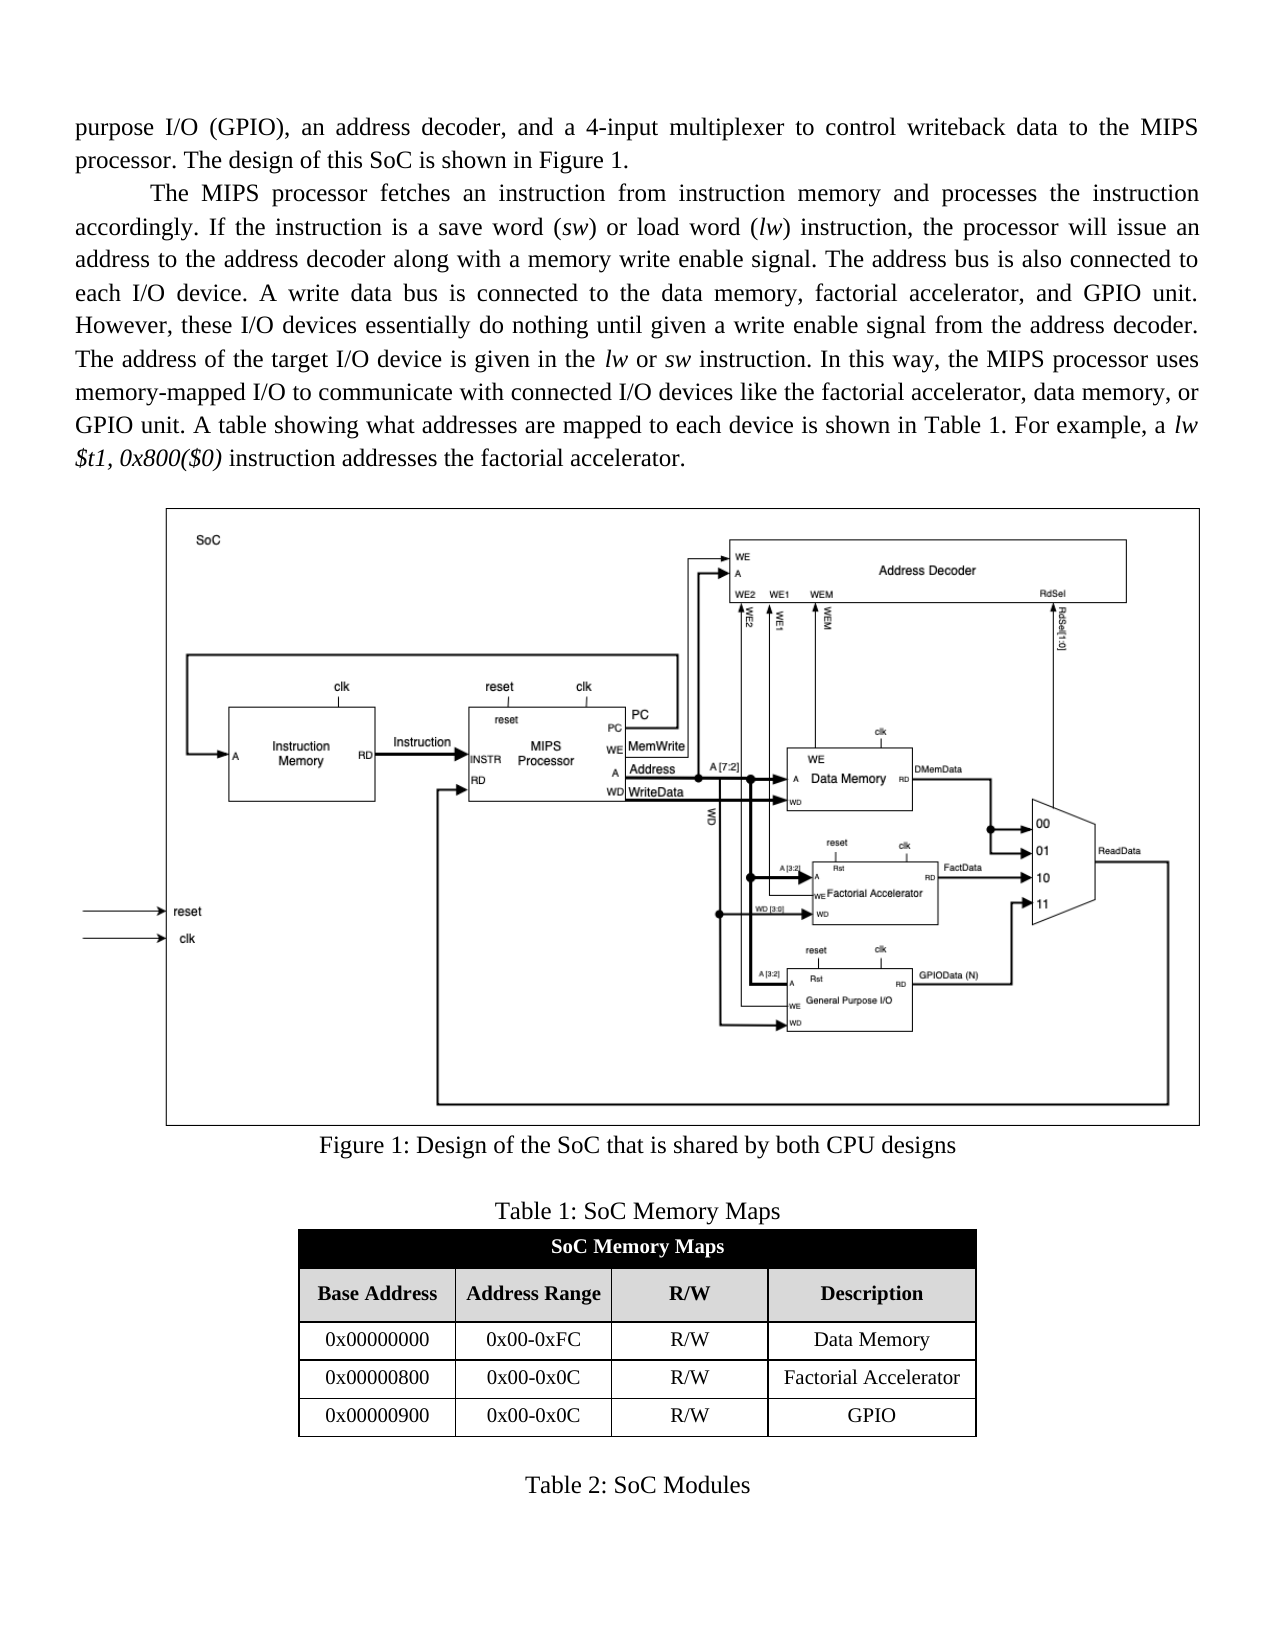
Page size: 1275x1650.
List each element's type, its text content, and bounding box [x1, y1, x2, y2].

table_cell R/W [612, 1269, 767, 1321]
table_cell 0x00-0x0C [456, 1361, 611, 1398]
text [75, 112, 1200, 174]
table_cell R/W [612, 1399, 767, 1436]
table_cell Address Range [456, 1269, 611, 1321]
table_cell Data Memory [769, 1323, 975, 1359]
table_cell 0x00-0xFC [456, 1323, 611, 1359]
table_header SoC Memory Maps [300, 1230, 975, 1267]
picture [75, 508, 1200, 1126]
table_cell Description [769, 1269, 975, 1321]
table_cell 0x00-0x0C [456, 1399, 611, 1436]
text Table 2: SoC Modules [75, 1470, 1200, 1499]
table_cell 0x00000800 [300, 1361, 455, 1398]
table_cell Base Address [300, 1269, 455, 1321]
table_cell R/W [612, 1361, 767, 1398]
table_cell 0x00000900 [300, 1399, 455, 1436]
table_cell R/W [612, 1323, 767, 1359]
text The MIPS processor fetches an instruction from instruction memory and processes the instruction accordingly. If the instruction is a save word (sw) or load word (lw) instruction, the processor will issue an address to the address decoder along with a memory write enable signal. The address bus is also connected to each I/O device. A write data bus is connected to the data memory, factorial accelerator, and GPIO unit. However, these I/O devices essentially do nothing until given a write enable signal from the address decoder. The address of the target I/O device is given in the lw or sw instruction. In this way, the MIPS processor uses memory-mapped I/O to communicate with connected I/O devices like the factorial accelerator, data memory, or GPIO unit. A table showing what addresses are mapped to each device is shown in Table 1. For example, a lw $t1, 0x800($0) instruction addresses the factorial accelerator. [75, 178, 1200, 471]
table_cell Factorial Accelerator [769, 1361, 975, 1398]
text Figure 1: Design of the SoC that is shared by both CPU designs [75, 1130, 1200, 1158]
table_cell GPIO [769, 1399, 975, 1436]
table_cell 0x00000000 [300, 1323, 455, 1359]
text Table 1: SoC Memory Maps [75, 1196, 1200, 1224]
